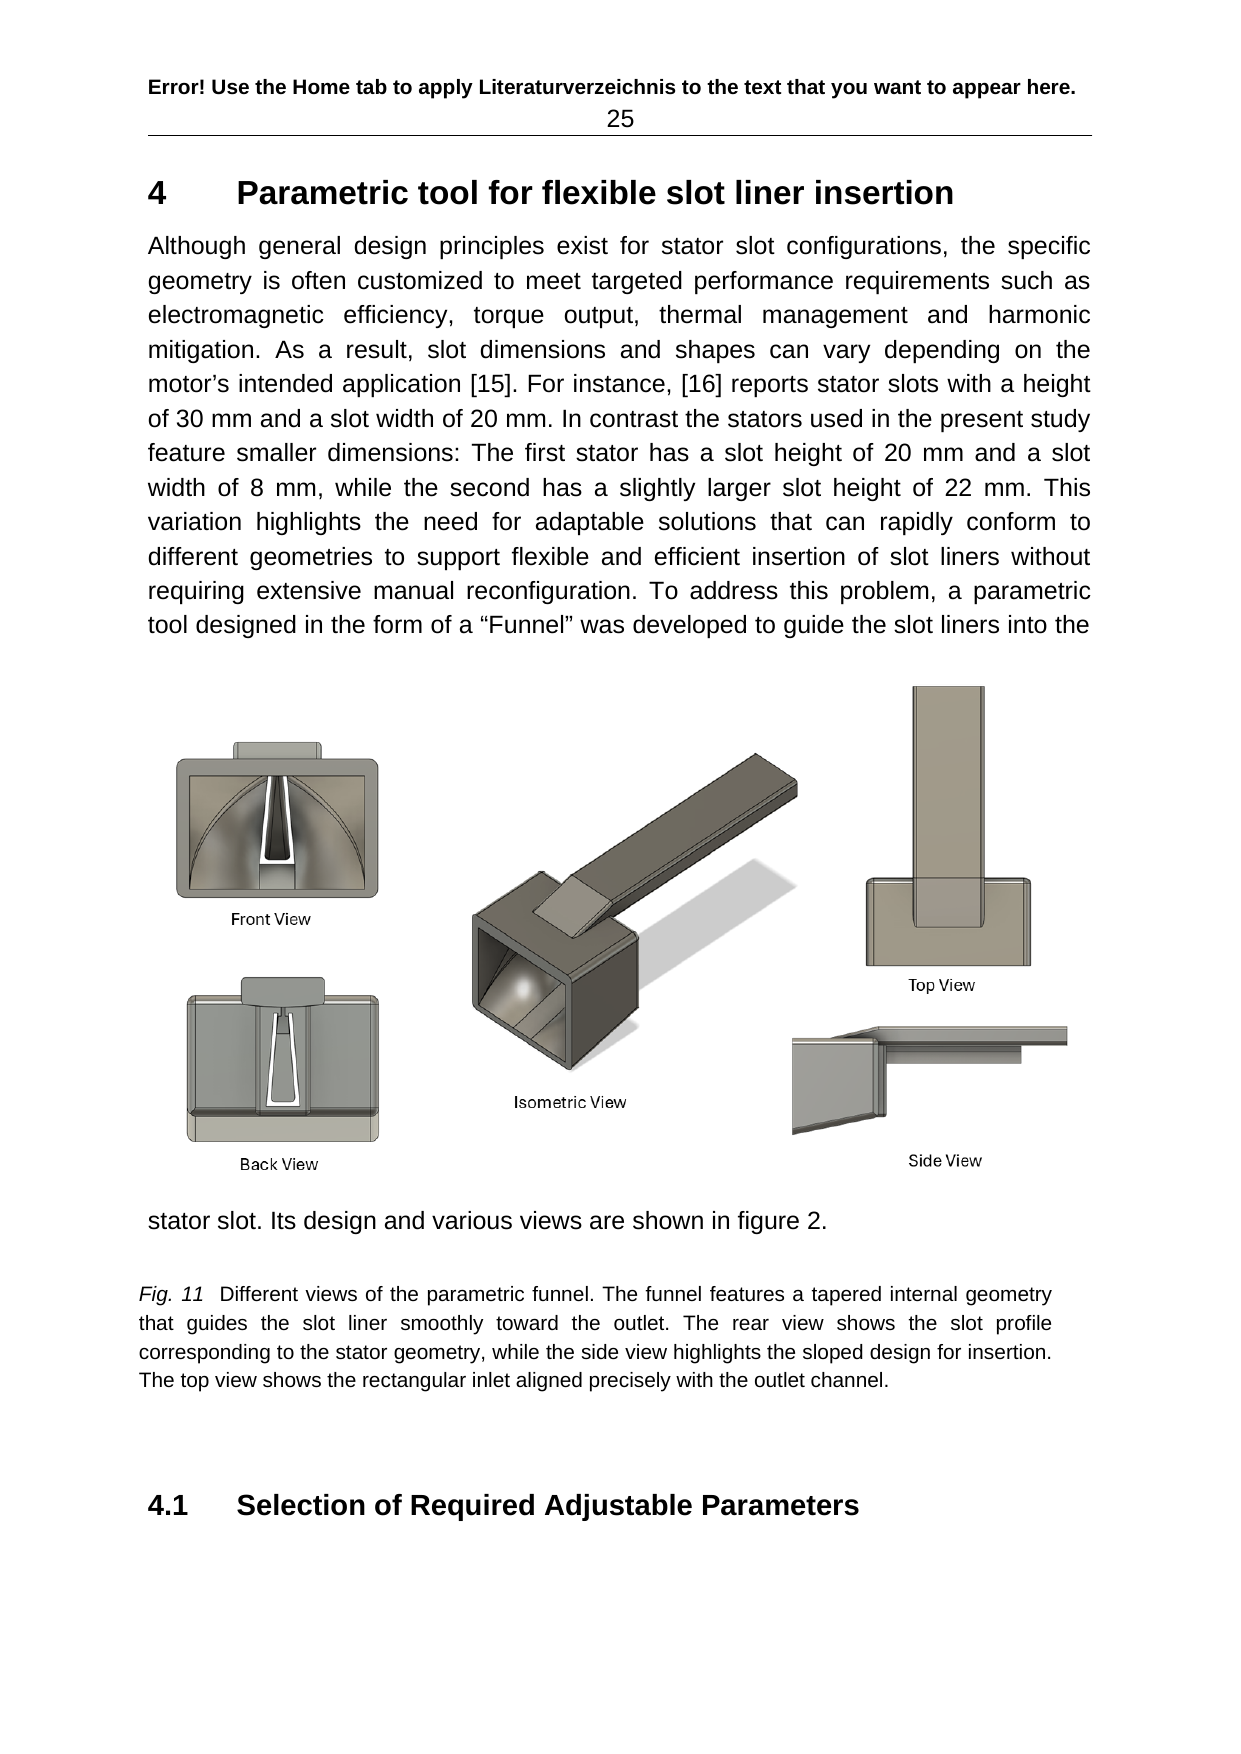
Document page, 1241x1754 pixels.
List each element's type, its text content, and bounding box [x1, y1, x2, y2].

subtitle Selection of Required Adjustable Parameters [148, 1257, 1092, 1521]
picture [138, 662, 1084, 1207]
subtitle Parametric tool for flexible slot liner insertion [148, 173, 1092, 211]
